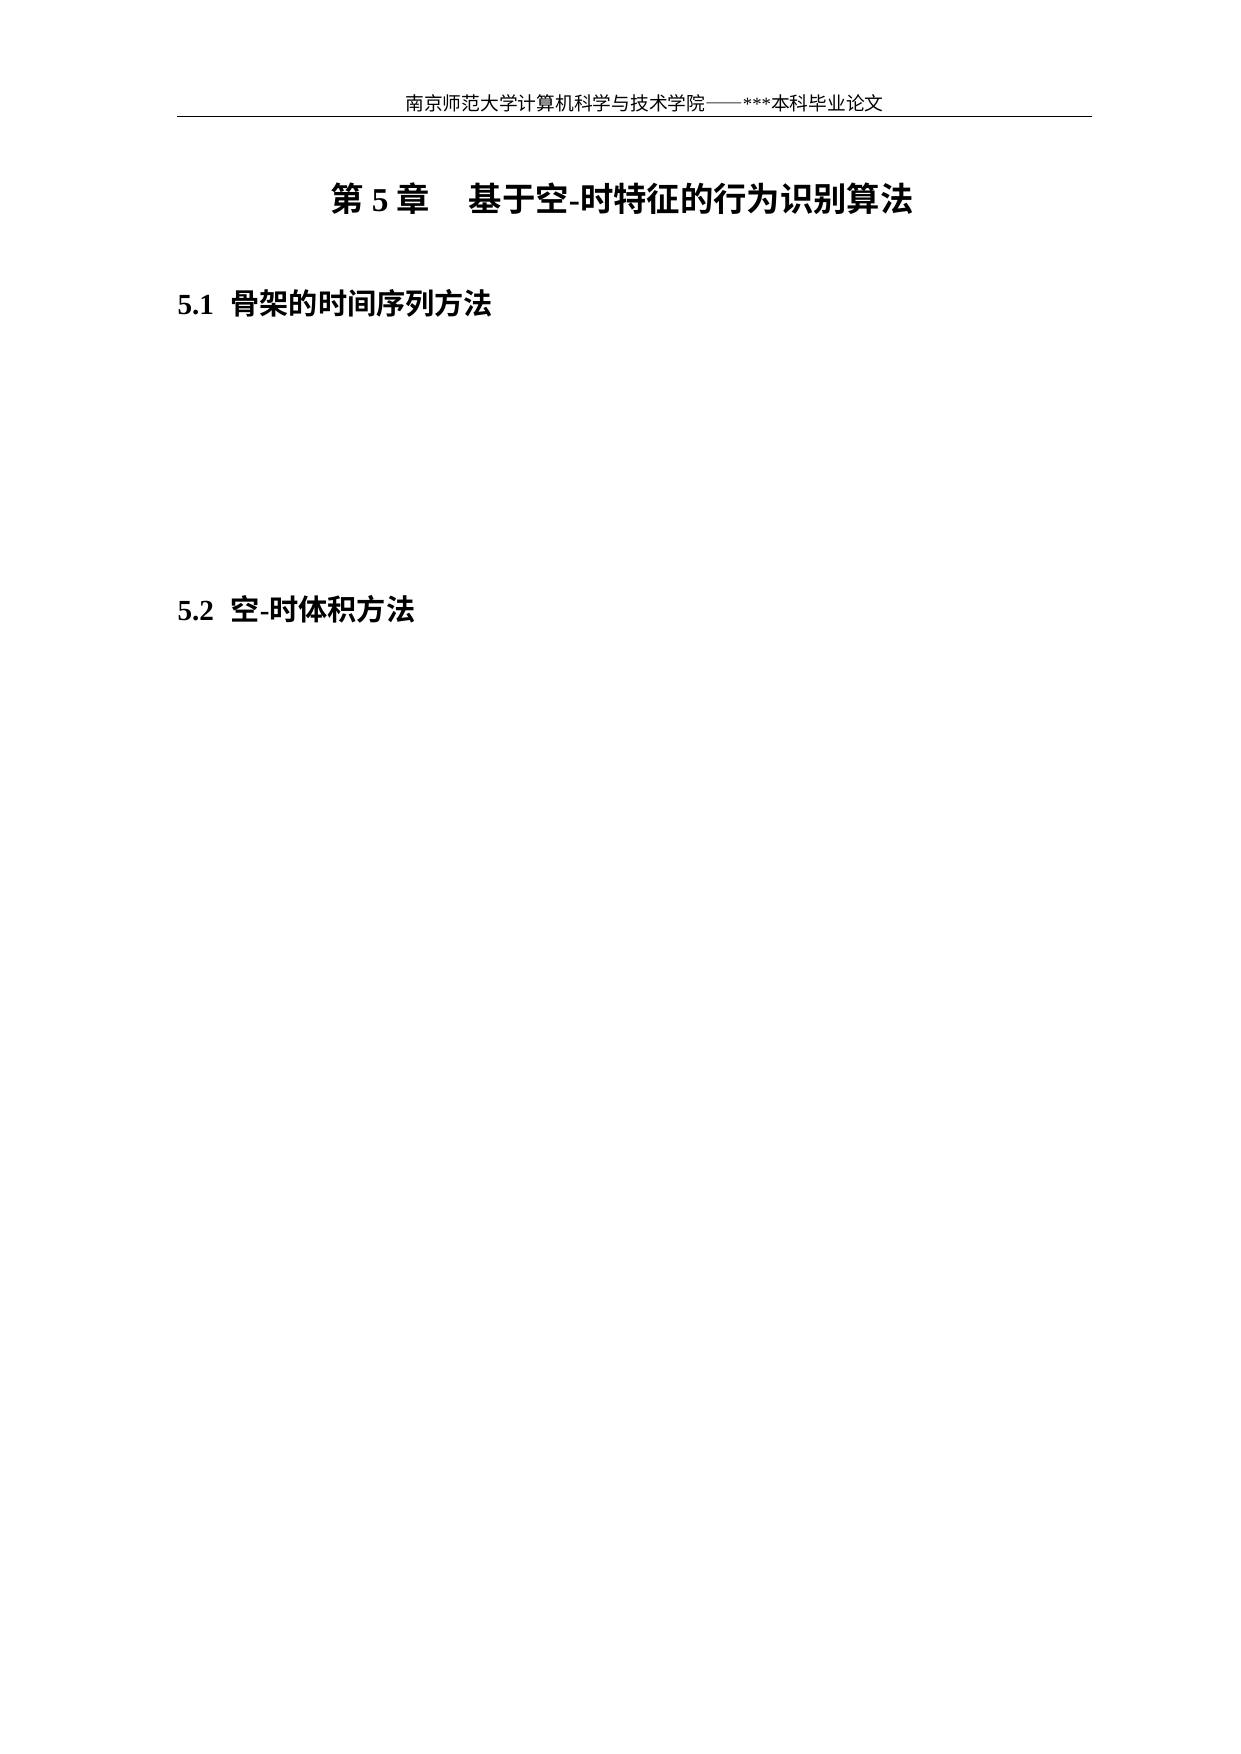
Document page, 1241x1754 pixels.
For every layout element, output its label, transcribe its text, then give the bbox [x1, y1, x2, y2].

subtitle 骨架的时间序列方法 [177, 269, 1092, 334]
subtitle 空-时体积方法 [177, 576, 1092, 641]
subtitle 基于空-时特征的行为识别算法 [201, 164, 1092, 229]
